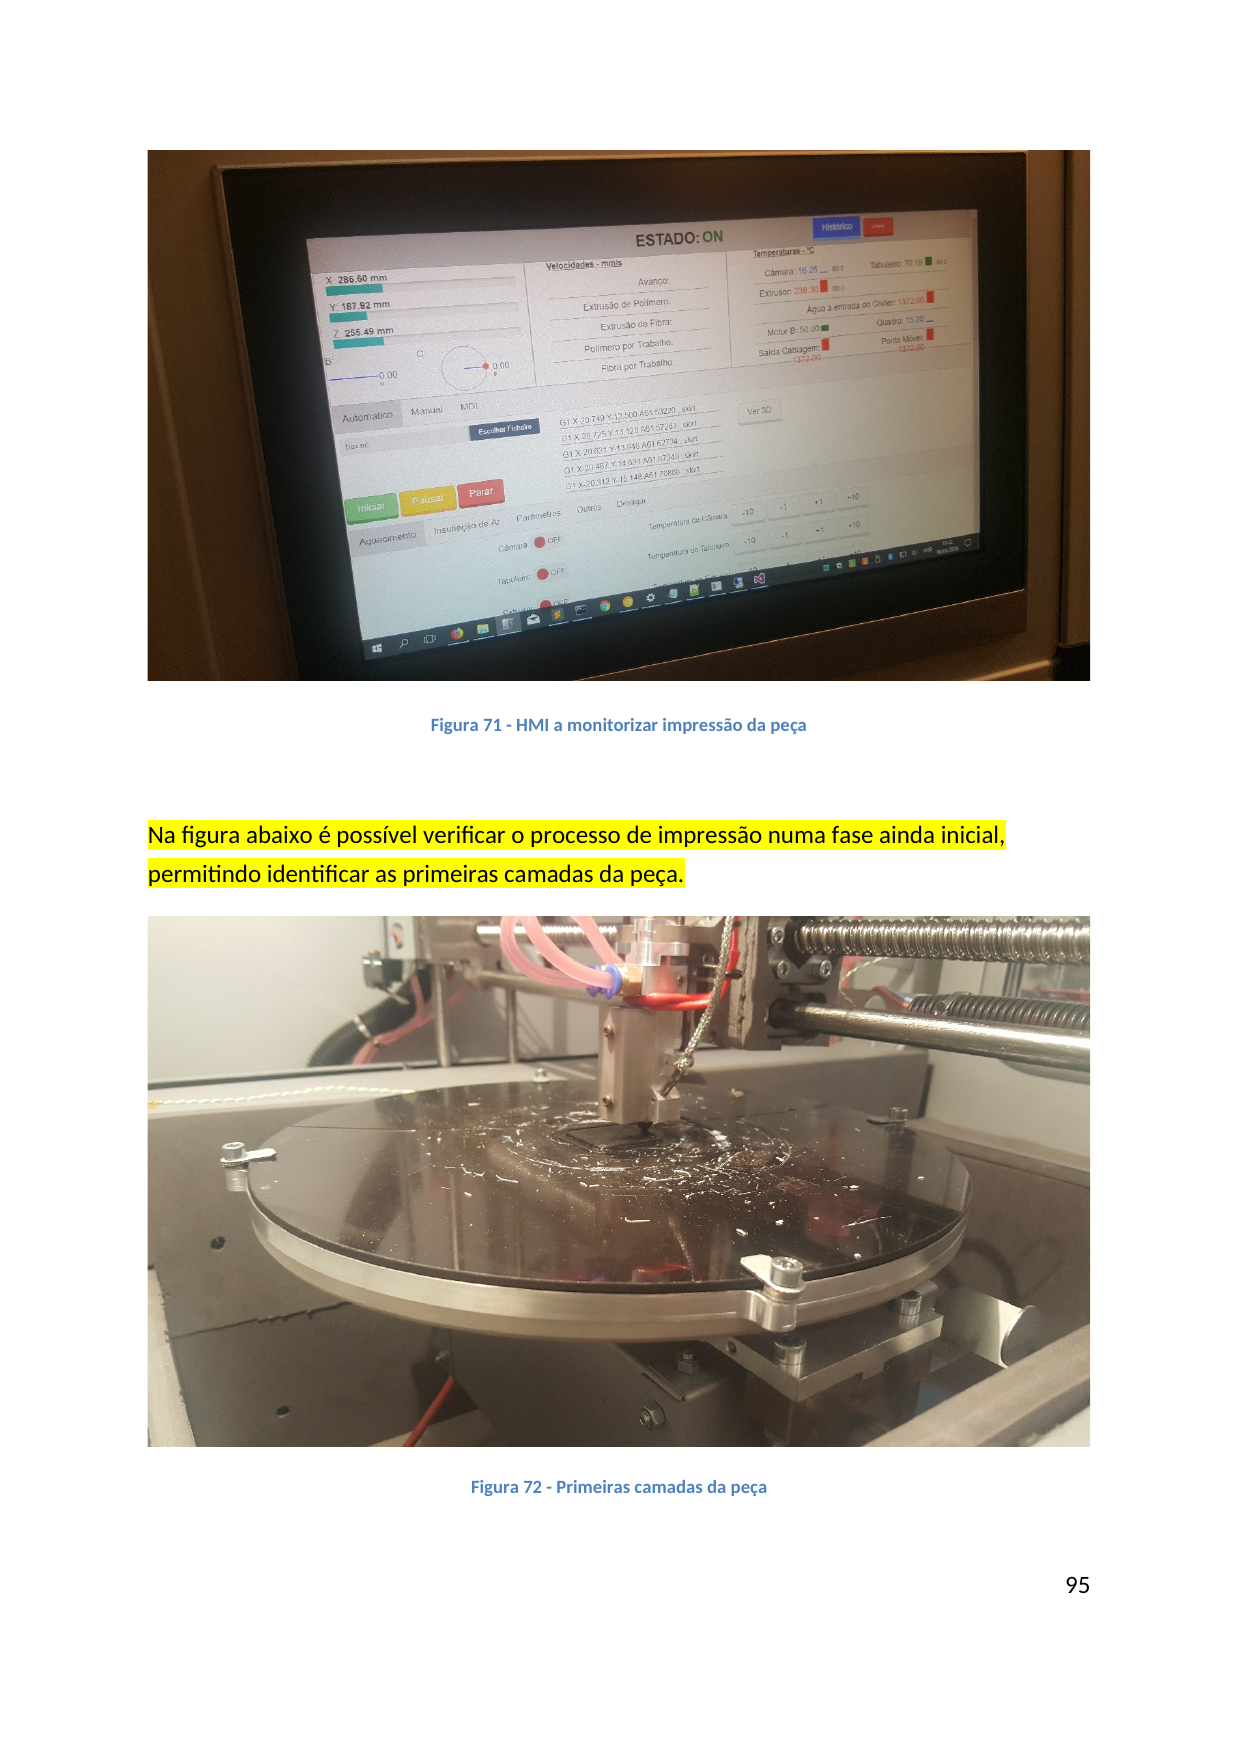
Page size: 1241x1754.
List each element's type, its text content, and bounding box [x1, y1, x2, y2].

text Na figura abaixo é possível verificar o processo de impressão numa fase ainda inicial, permitindo identificar as primeiras camadas da peça. [148, 820, 1090, 888]
picture [147, 916, 1091, 1447]
picture [147, 150, 1091, 681]
